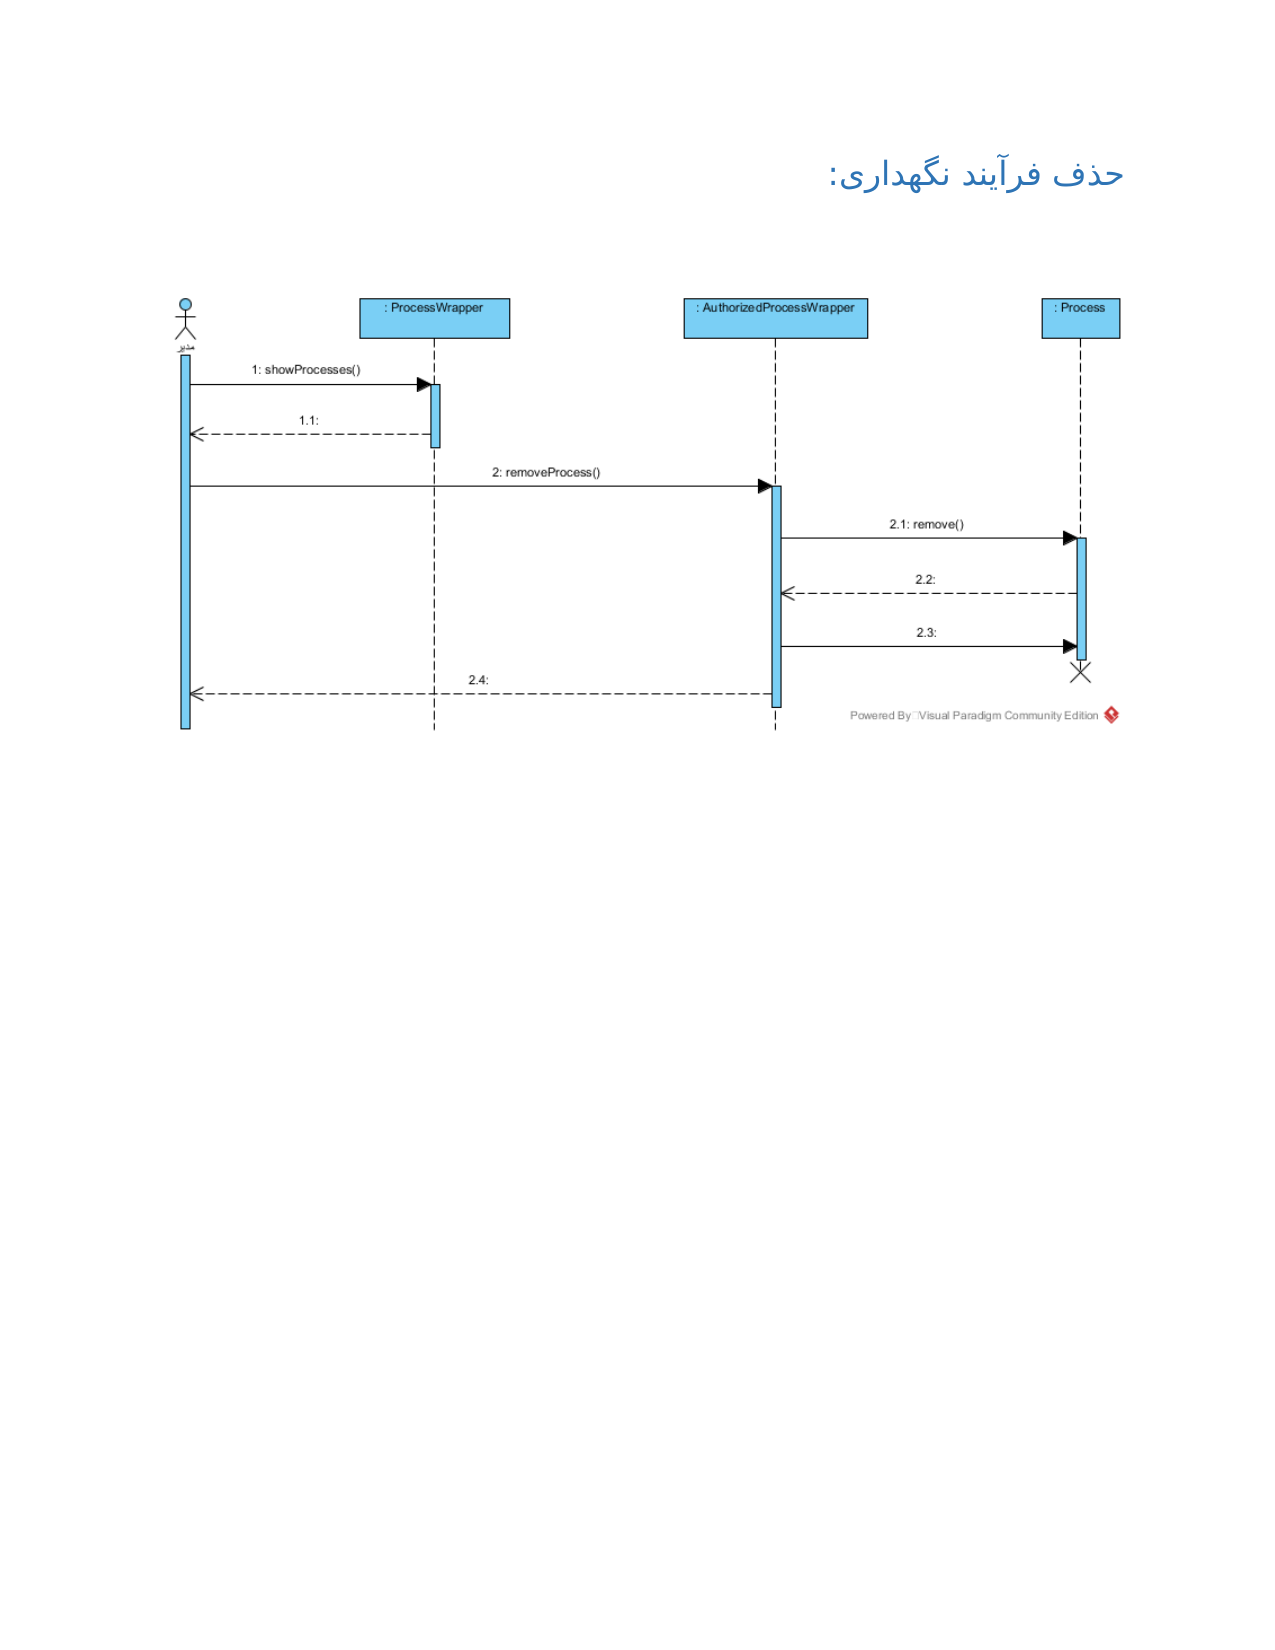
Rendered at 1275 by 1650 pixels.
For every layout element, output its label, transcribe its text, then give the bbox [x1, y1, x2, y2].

subtitle حذف فرآیند نگهداری: [150, 154, 1125, 193]
picture [150, 296, 1125, 734]
